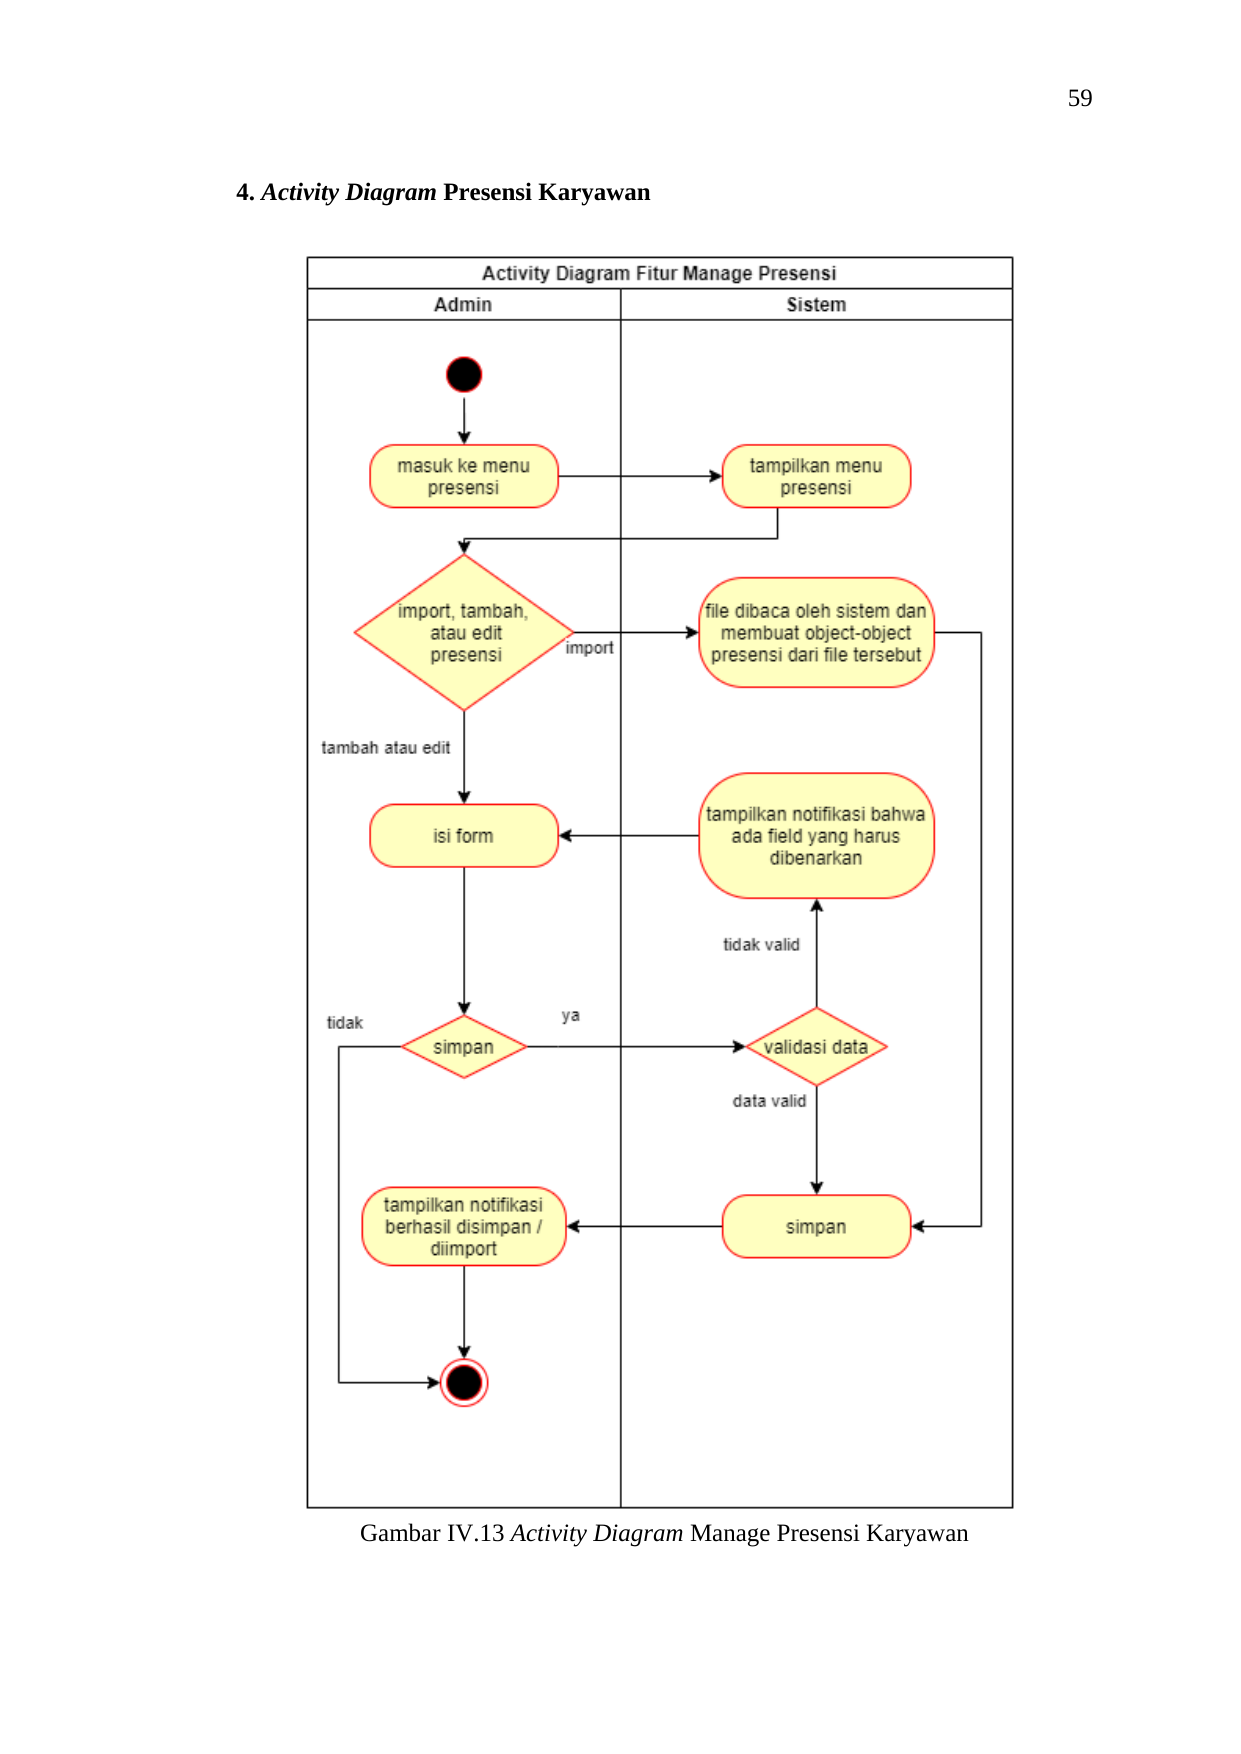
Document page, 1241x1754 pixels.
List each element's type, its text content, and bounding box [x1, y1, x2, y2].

text Gambar . Activity Diagram Manage Presensi Karyawan [236, 1518, 1092, 1547]
picture [301, 251, 1028, 1516]
list Activity Diagram Presensi Karyawan [236, 177, 1092, 206]
